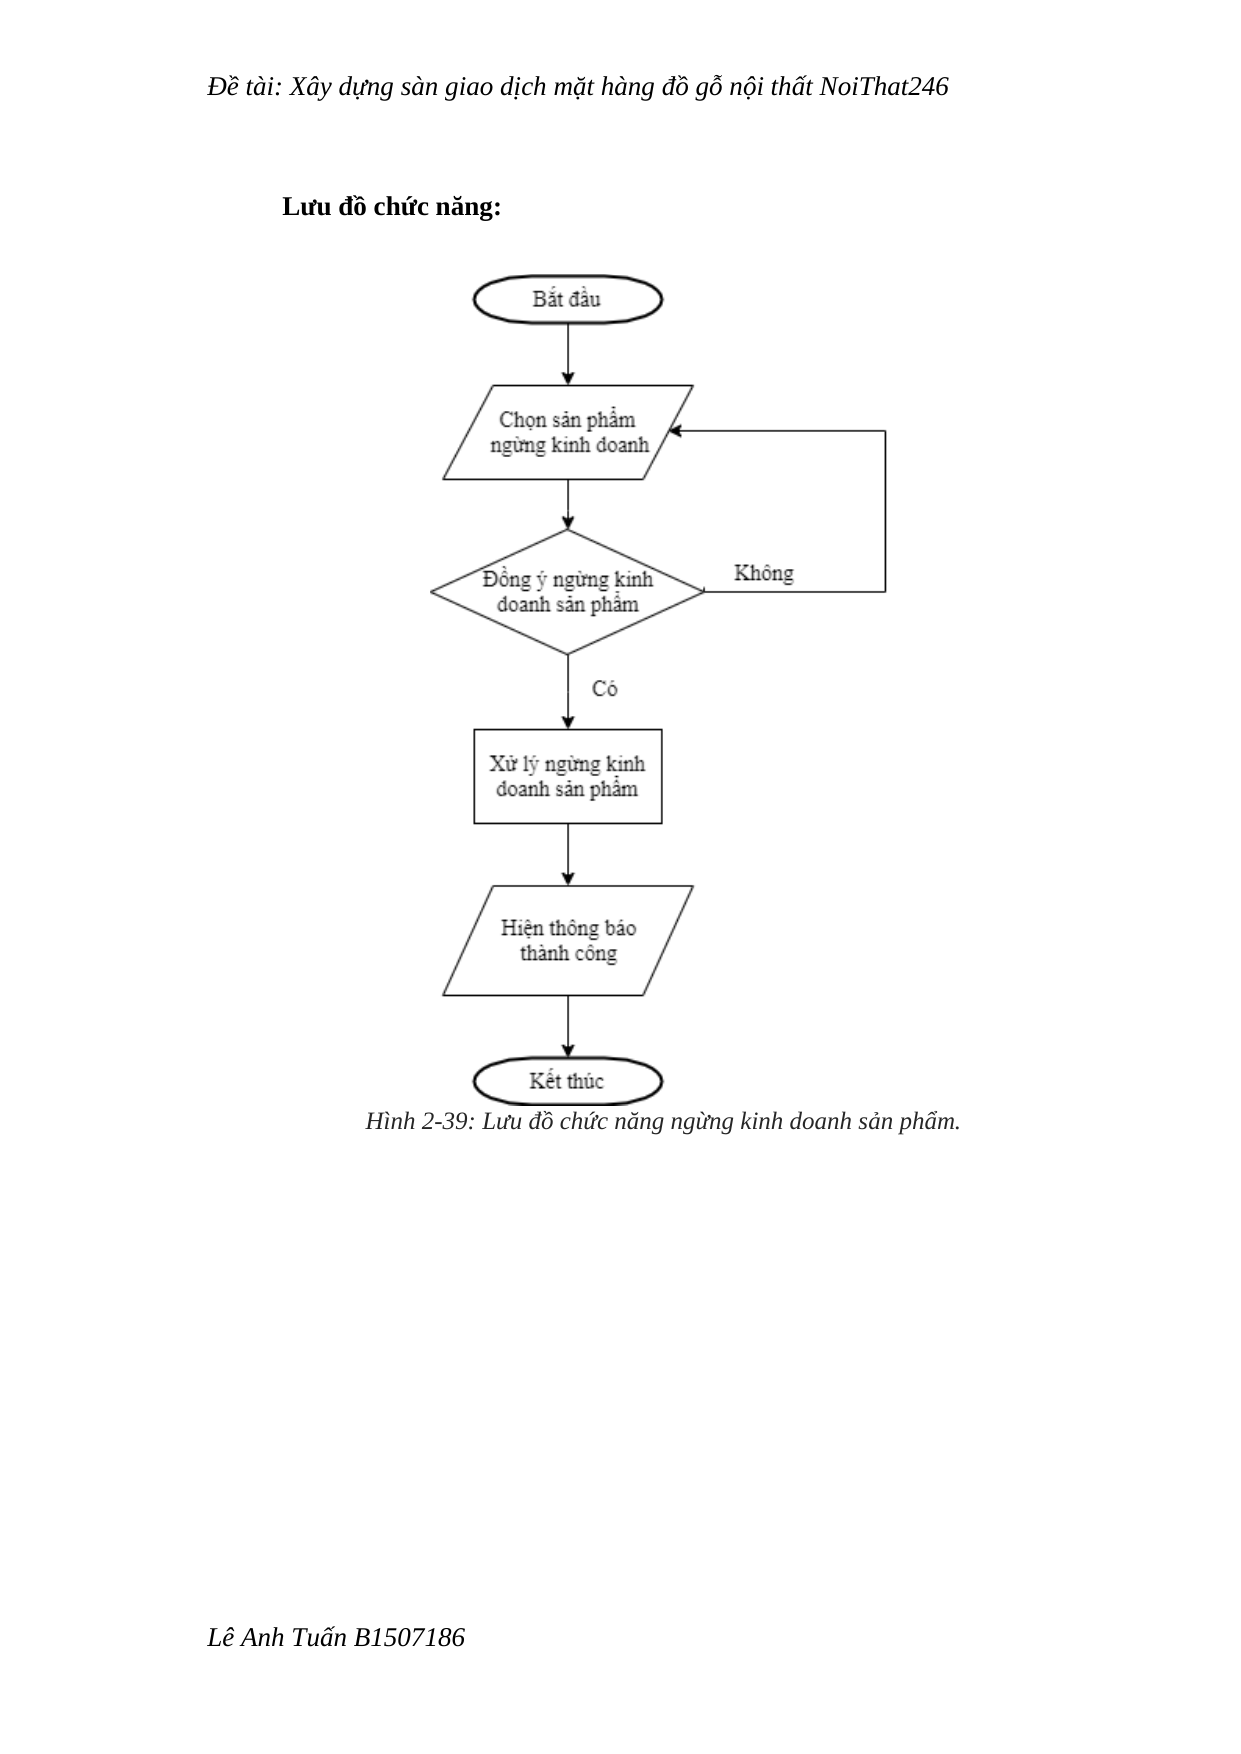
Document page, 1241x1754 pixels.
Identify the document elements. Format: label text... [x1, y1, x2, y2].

picture [430, 274, 899, 1106]
text Lưu đồ chức năng: [207, 190, 1122, 221]
text Hình 2-39: Lưu đồ chức năng ngừng kinh doanh sản phẩm. [207, 1106, 1122, 1134]
